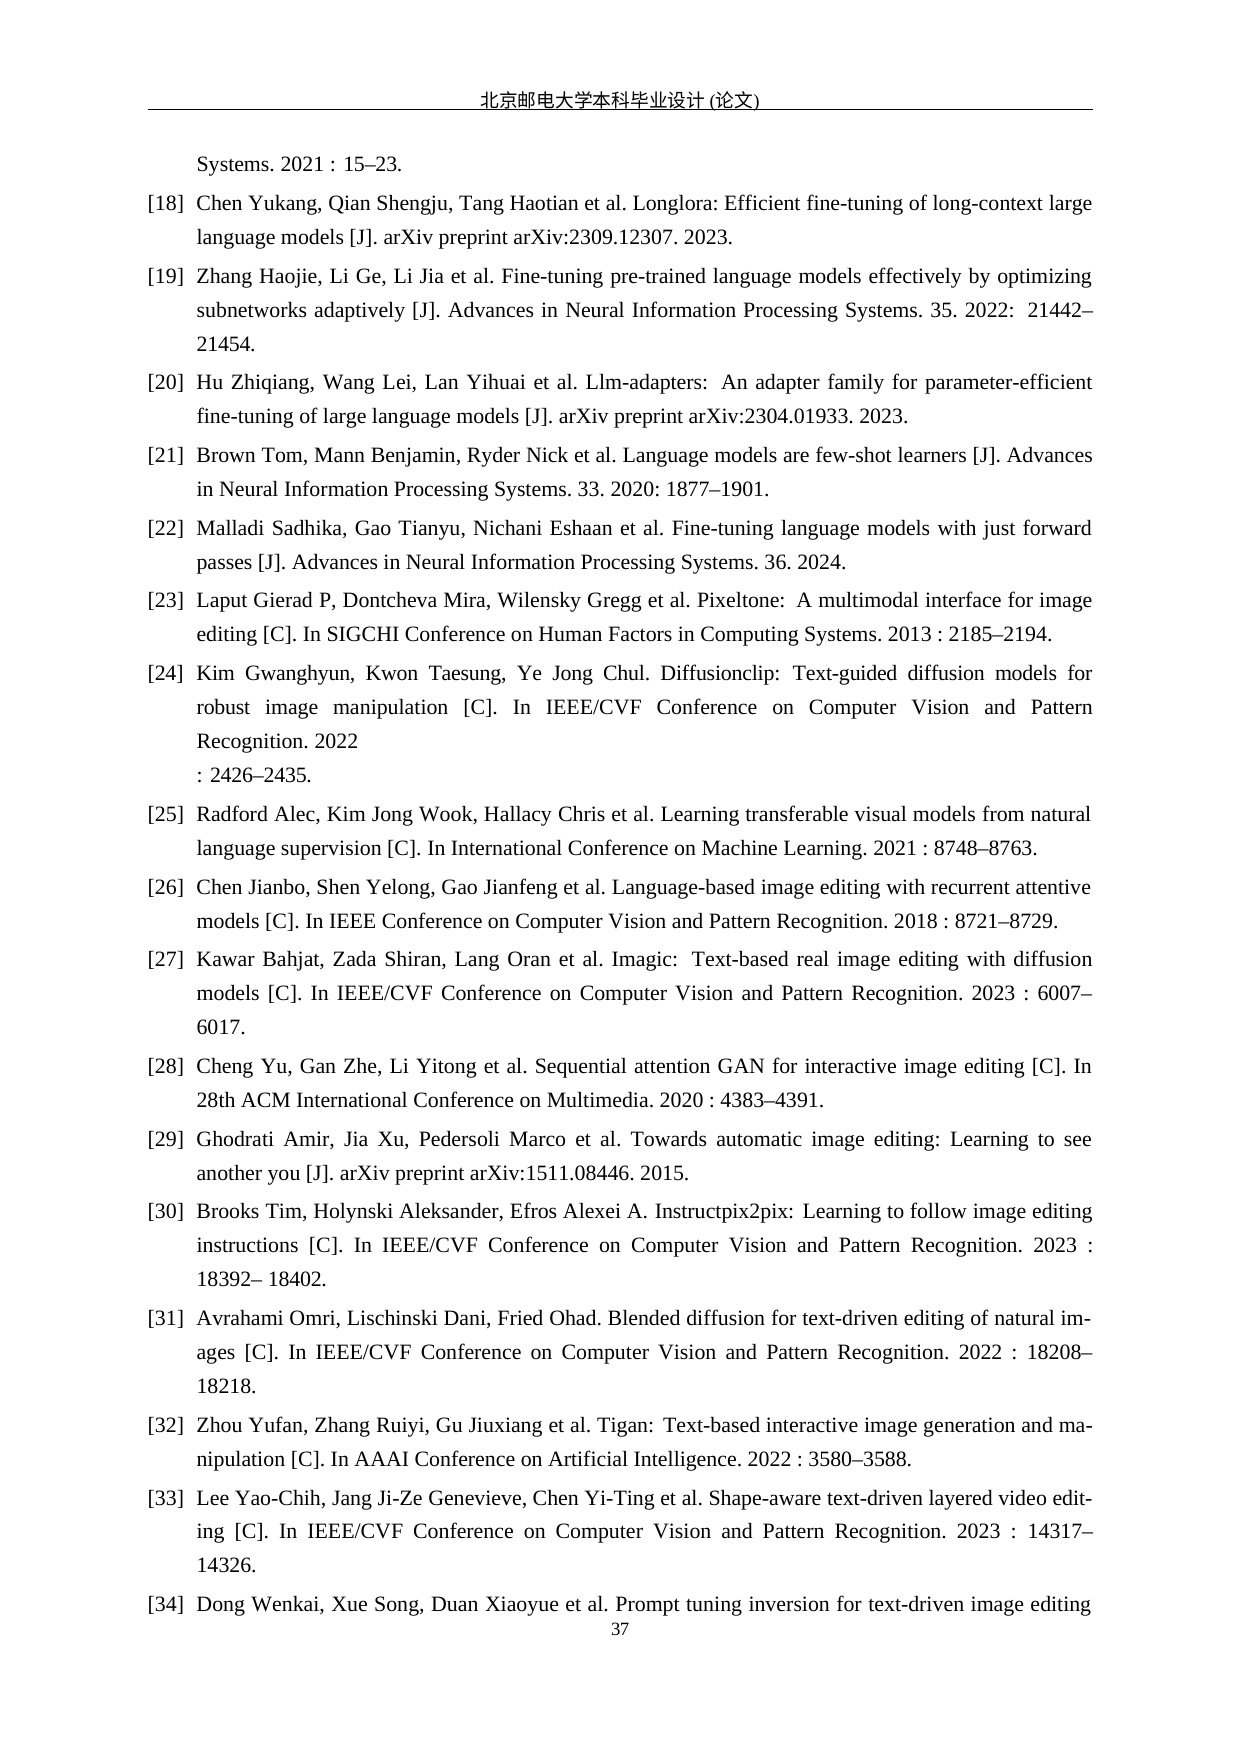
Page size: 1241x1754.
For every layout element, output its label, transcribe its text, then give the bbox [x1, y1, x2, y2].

list Chen Yukang, Qian Shengju, Tang Haotian et al. Longlora: Efficient fine-tuning of long-context large language models [J]. arXiv preprint arXiv:2309.12307. 2023. [147, 190, 1093, 249]
list Kawar Bahjat, Zada Shiran, Lang Oran et al. Imagic: Text-based real image editing with diffusion models [C]. In IEEE/CVF Conference on Computer Vision and Pattern Recognition. 2023 : 6007–6017. [147, 946, 1093, 1039]
list Hu Zhiqiang, Wang Lei, Lan Yihuai et al. Llm-adapters: An adapter family for parameter-efficient fine-tuning of large language models [J]. arXiv preprint arXiv:2304.01933. 2023. [147, 369, 1093, 428]
list Zhou Yufan, Zhang Ruiyi, Gu Jiuxiang et al. Tigan: Text-based interactive image generation and ma- nipulation [C]. In AAAI Conference on Artificial Intelligence. 2022 : 3580–3588. [147, 1412, 1093, 1471]
list Cheng Yu, Gan Zhe, Li Yitong et al. Sequential attention GAN for interactive image editing [C]. In 28th ACM International Conference on Multimedia. 2020 : 4383–4391. [147, 1053, 1093, 1112]
list Lee Yao-Chih, Jang Ji-Ze Genevieve, Chen Yi-Ting et al. Shape-aware text-driven layered video edit- ing [C]. In IEEE/CVF Conference on Computer Vision and Pattern Recognition. 2023 : 14317–14326. [147, 1484, 1093, 1578]
list Brooks Tim, Holynski Aleksander, Efros Alexei A. Instructpix2pix: Learning to follow image editing instructions [C]. In IEEE/CVF Conference on Computer Vision and Pattern Recognition. 2023 : 18392– 18402. [147, 1198, 1093, 1292]
list Avrahami Omri, Lischinski Dani, Fried Ohad. Blended diffusion for text-driven editing of natural im- ages [C]. In IEEE/CVF Conference on Computer Vision and Pattern Recognition. 2022 : 18208–18218. [147, 1305, 1093, 1398]
list Kim Gwanghyun, Kwon Taesung, Ye Jong Chul. Diffusionclip: Text-guided diffusion models for robust image manipulation [C]. In IEEE/CVF Conference on Computer Vision and Pattern Recognition. 2022 [147, 660, 1093, 753]
text : 2426–2435. [196, 762, 1194, 787]
list Chen Jianbo, Shen Yelong, Gao Jianfeng et al. Language-based image editing with recurrent attentive models [C]. In IEEE Conference on Computer Vision and Pattern Recognition. 2018 : 8721–8729. [147, 874, 1093, 933]
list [147, 1591, 1093, 1616]
list Ghodrati Amir, Jia Xu, Pedersoli Marco et al. Towards automatic image editing: Learning to see another you [J]. arXiv preprint arXiv:1511.08446. 2015. [147, 1126, 1093, 1185]
text Systems. 2021 : 15–23. [196, 151, 1194, 176]
list Malladi Sadhika, Gao Tianyu, Nichani Eshaan et al. Fine-tuning language models with just forward passes [J]. Advances in Neural Information Processing Systems. 36. 2024. [147, 515, 1093, 574]
list Laput Gierad P, Dontcheva Mira, Wilensky Gregg et al. Pixeltone: A multimodal interface for image editing [C]. In SIGCHI Conference on Human Factors in Computing Systems. 2013 : 2185–2194. [147, 587, 1093, 647]
list Radford Alec, Kim Jong Wook, Hallacy Chris et al. Learning transferable visual models from natural language supervision [C]. In International Conference on Machine Learning. 2021 : 8748–8763. [147, 801, 1093, 860]
list Zhang Haojie, Li Ge, Li Jia et al. Fine-tuning pre-trained language models effectively by optimizing subnetworks adaptively [J]. Advances in Neural Information Processing Systems. 35. 2022: 21442– 21454. [147, 263, 1093, 356]
list Brown Tom, Mann Benjamin, Ryder Nick et al. Language models are few-shot learners [J]. Advances in Neural Information Processing Systems. 33. 2020: 1877–1901. [147, 442, 1093, 501]
